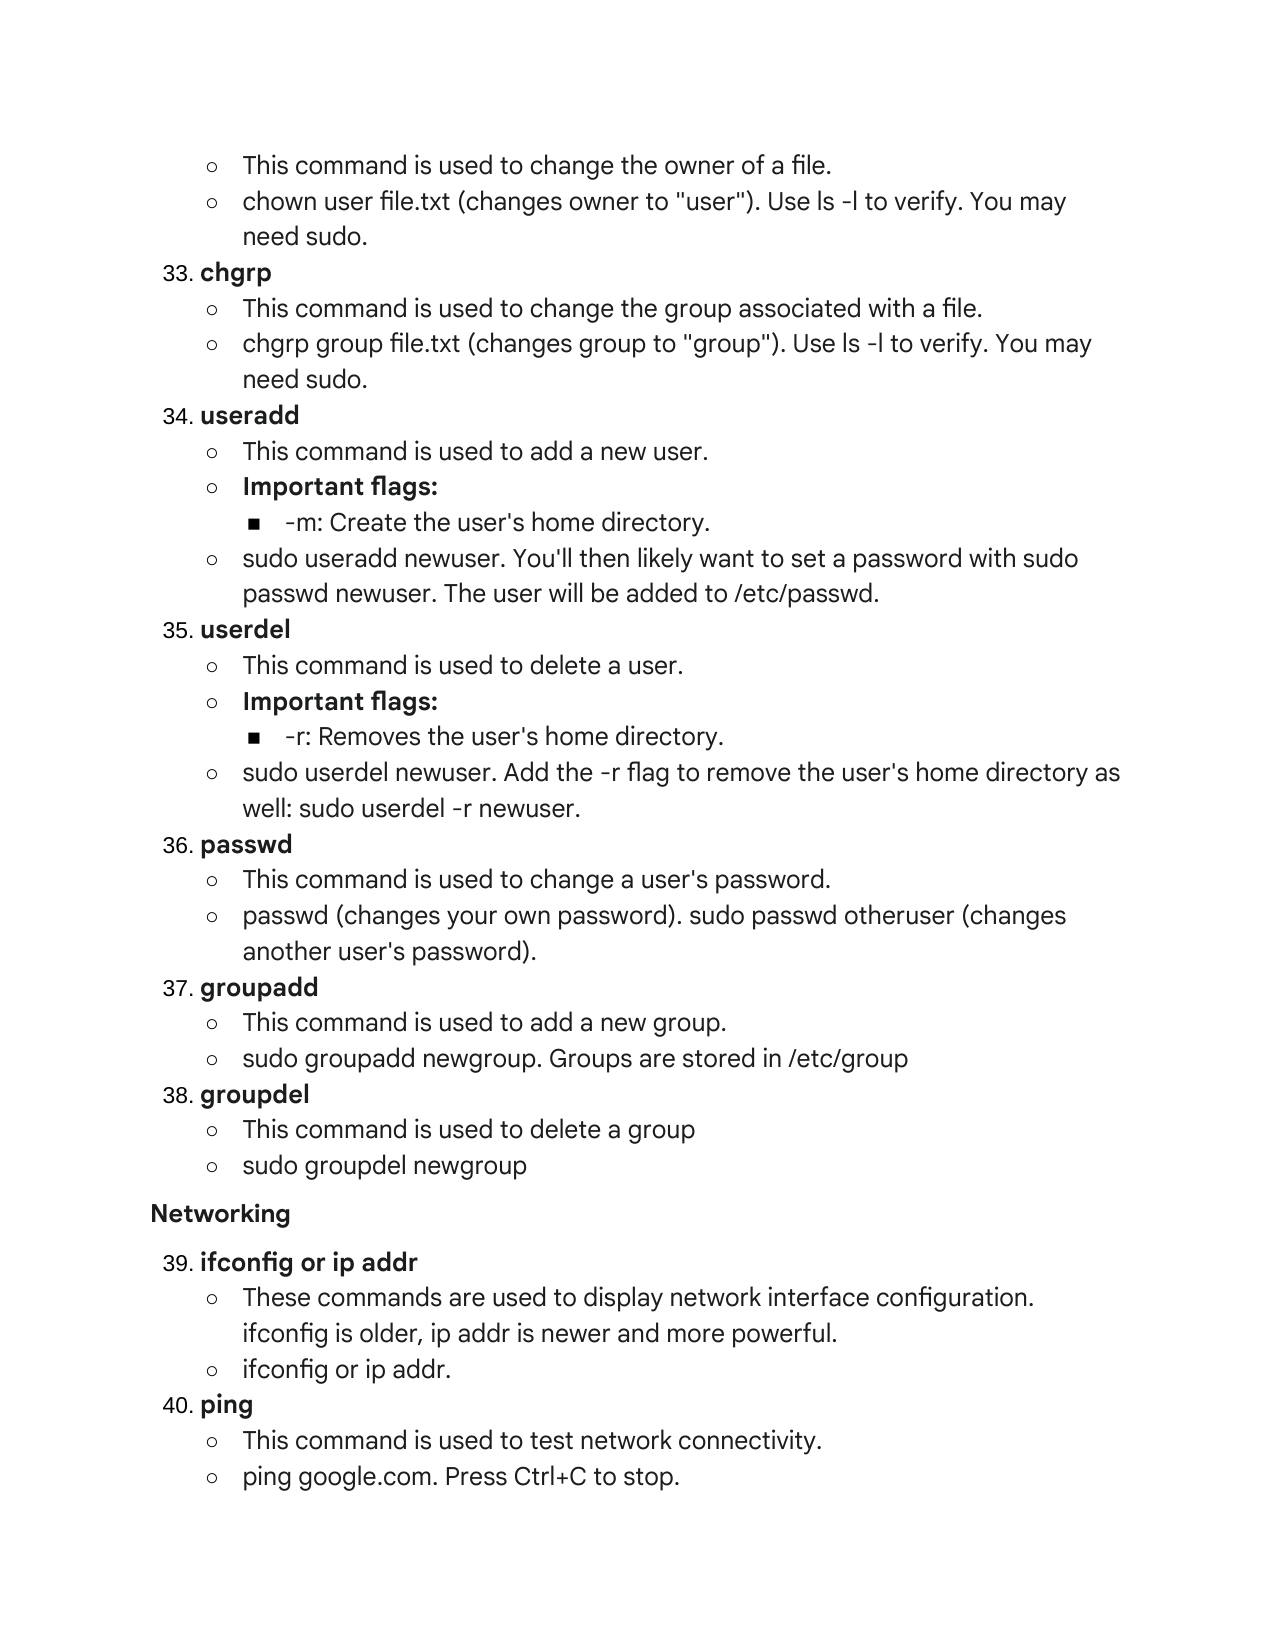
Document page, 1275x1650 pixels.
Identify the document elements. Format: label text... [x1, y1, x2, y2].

list This command is used to change the group associated with a file. [205, 293, 1125, 324]
list This command is used to test network connectivity. [205, 1426, 1125, 1457]
list passwd (changes your own password). sudo passwd otheruser (changes another user's password). [205, 900, 1125, 967]
list This command is used to delete a group [205, 1115, 1125, 1146]
list ping [162, 1390, 1125, 1421]
list Important flags: [205, 472, 1125, 503]
list sudo useradd newuser. You'll then likely want to set a password with sudo passwd newuser. The user will be added to /etc/passwd. [205, 543, 1125, 610]
list passwd [162, 829, 1125, 860]
list groupadd [162, 972, 1125, 1003]
list useradd [162, 400, 1125, 431]
subtitle Networking [150, 1199, 1125, 1230]
list sudo groupdel newgroup [205, 1150, 1125, 1182]
list groupdel [162, 1079, 1125, 1110]
list -r: Removes the user's home directory. [247, 722, 1125, 753]
list ifconfig or ip addr. [205, 1354, 1125, 1385]
list This command is used to delete a user. [205, 650, 1125, 682]
list ifconfig or ip addr [162, 1247, 1125, 1278]
list This command is used to change the owner of a file. [205, 150, 1125, 181]
list Important flags: [205, 686, 1125, 717]
list chown user file.txt (changes owner to "user"). Use ls -l to verify. You may need sudo. [205, 186, 1125, 253]
list These commands are used to display network interface configuration. ifconfig is older, ip addr is newer and more powerful. [205, 1283, 1125, 1350]
list chgrp [162, 257, 1125, 288]
list chgrp group file.txt (changes group to "group"). Use ls -l to verify. You may need sudo. [205, 329, 1125, 396]
list userdel [162, 614, 1125, 646]
list ping google.com. Press Ctrl+C to stop. [205, 1461, 1125, 1493]
list sudo userdel newuser. Add the -r flag to remove the user's home directory as well: sudo userdel -r newuser. [205, 757, 1125, 824]
list This command is used to add a new group. [205, 1007, 1125, 1039]
list This command is used to change a user's password. [205, 864, 1125, 896]
list This command is used to add a new user. [205, 436, 1125, 467]
list -m: Create the user's home directory. [247, 507, 1125, 539]
list sudo groupadd newgroup. Groups are stored in /etc/group [205, 1043, 1125, 1074]
